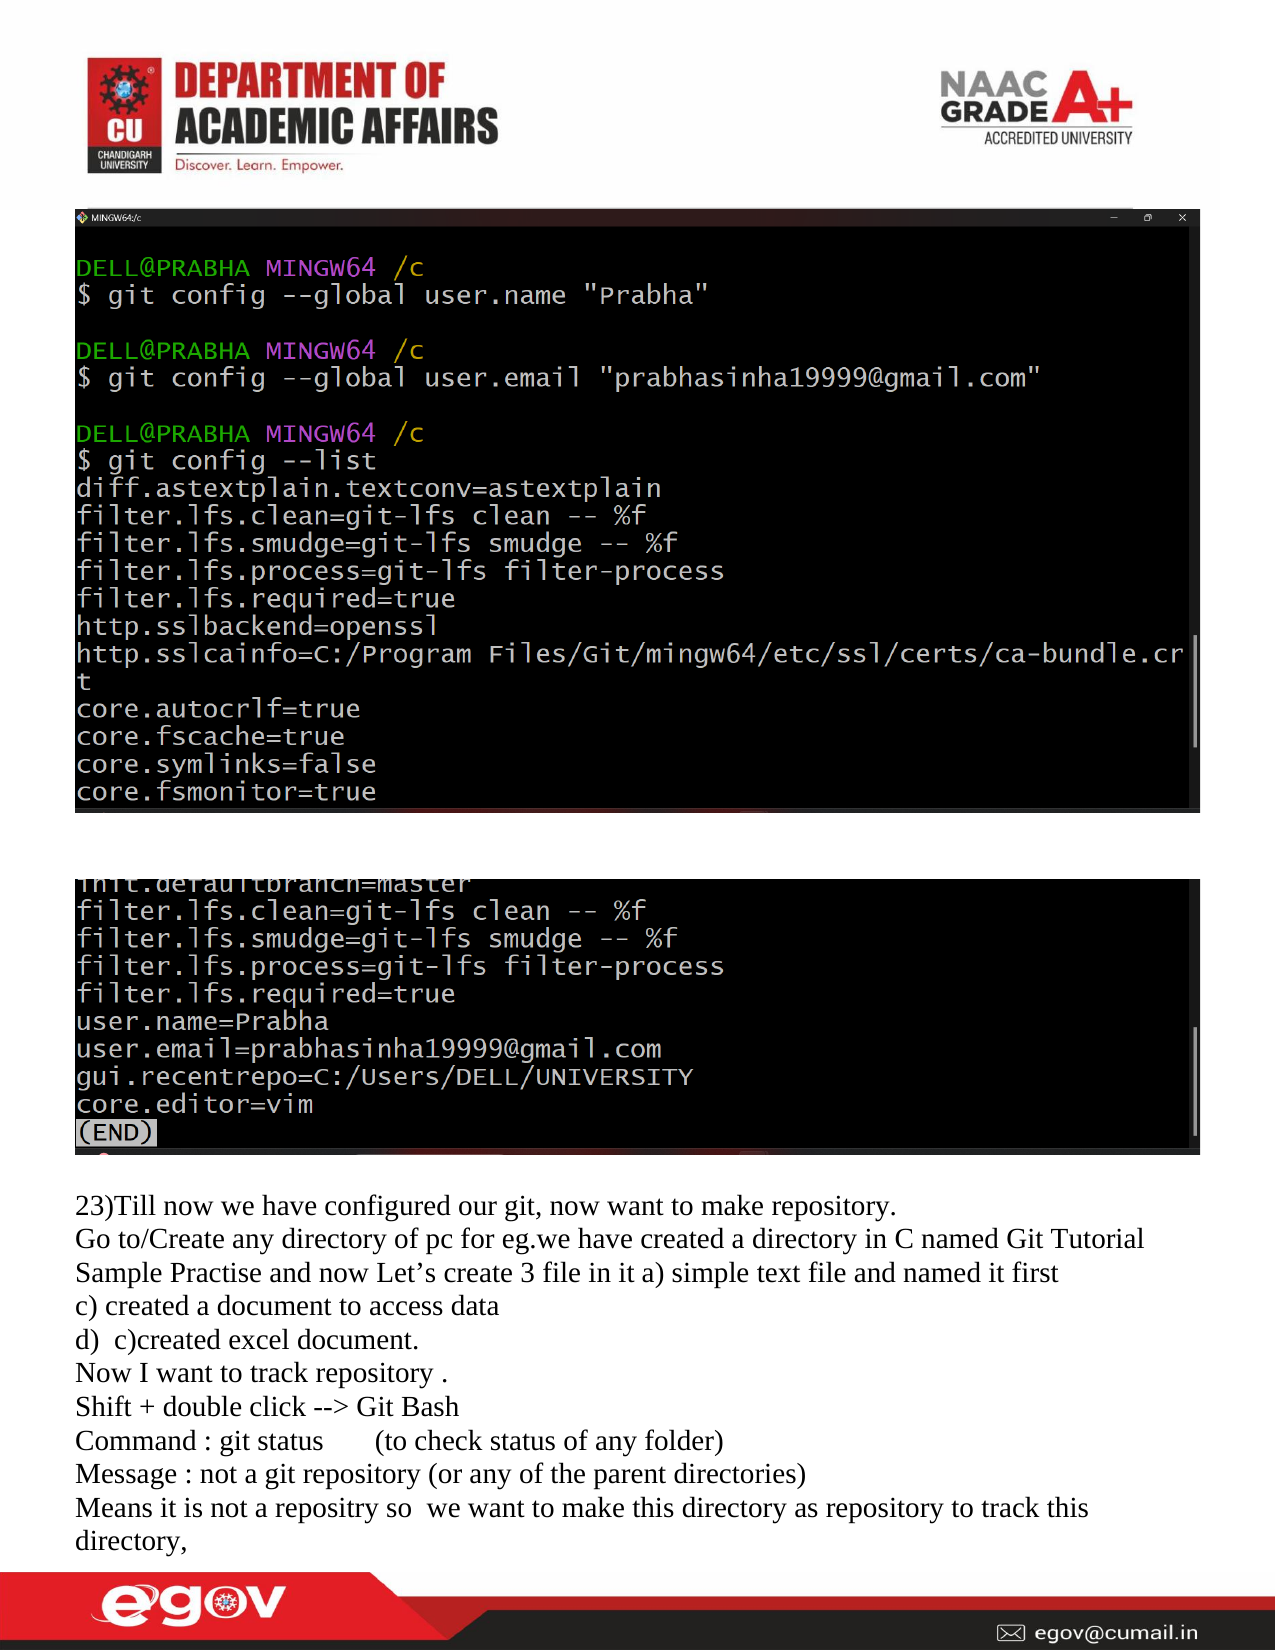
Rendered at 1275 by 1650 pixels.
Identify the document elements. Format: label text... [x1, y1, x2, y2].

picture [75, 879, 1200, 1155]
text Go to/Create any directory of pc for eg.we have created a directory in C named Git Tutorial Sample Practise and now Let’s create 3 file in it a) simple text file and named it first [75, 1221, 1200, 1288]
text Shift + double click --> Git Bash [75, 1389, 1200, 1423]
list created a document to access data [75, 1288, 1200, 1322]
picture [0, 0, 1220, 813]
text Means it is not a repositry so we want to make this directory as repository to track this directory, [75, 1490, 1200, 1557]
text Now I want to track repository . [75, 1356, 1200, 1389]
text Message : not a git repository (or any of the parent directories) [75, 1456, 1200, 1490]
picture [0, 1572, 1275, 1650]
list c)created excel document. [75, 1322, 1200, 1356]
text 23)Till now we have configured our git, now want to make repository. [75, 1188, 1200, 1221]
text Command : git status (to check status of any folder) [75, 1423, 1200, 1456]
